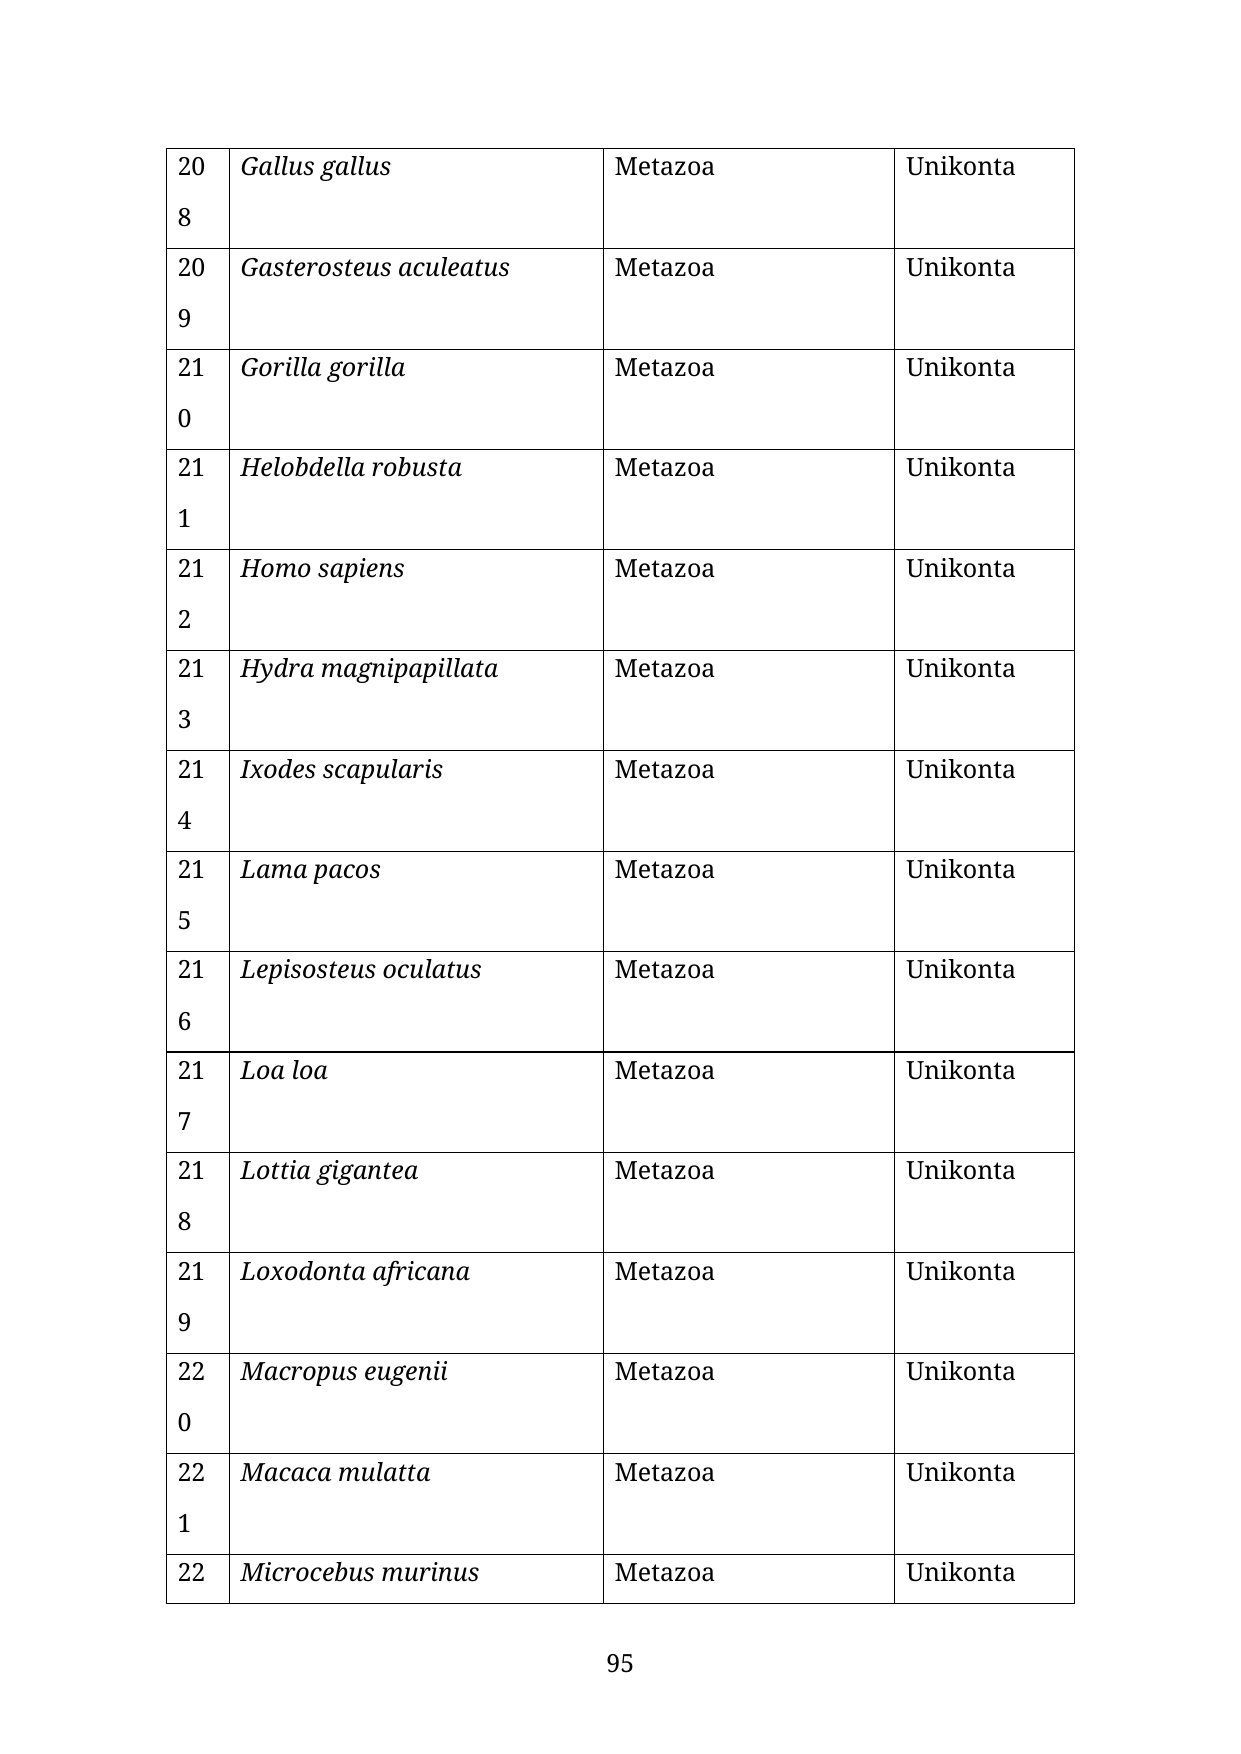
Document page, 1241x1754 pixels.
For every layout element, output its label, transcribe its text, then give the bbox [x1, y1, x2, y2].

table_cell Unikonta [895, 651, 1074, 750]
table_cell Homo sapiens [230, 550, 603, 650]
table_cell Metazoa [604, 651, 894, 750]
table_cell Hydra magnipapillata [230, 651, 603, 750]
table_cell Metazoa [604, 1153, 894, 1252]
table_cell Metazoa [604, 1555, 894, 1603]
table_cell 219 [167, 1253, 229, 1353]
table_cell Macropus eugenii [230, 1354, 603, 1453]
table_cell Unikonta [895, 1153, 1074, 1252]
table_cell Metazoa [604, 1053, 894, 1152]
table_cell 215 [167, 852, 229, 951]
table_cell 220 [167, 1354, 229, 1453]
table_cell Metazoa [604, 249, 894, 348]
table_cell 213 [167, 651, 229, 750]
table_cell Unikonta [895, 751, 1074, 851]
table_cell Helobdella robusta [230, 450, 603, 549]
table_cell Gasterosteus aculeatus [230, 249, 603, 348]
table_cell Metazoa [604, 550, 894, 650]
table_cell 221 [167, 1454, 229, 1553]
table_cell 222 [167, 1555, 229, 1603]
table_cell Unikonta [895, 249, 1074, 348]
table_cell Metazoa [604, 1454, 894, 1553]
table_cell Unikonta [895, 450, 1074, 549]
table_cell 211 [167, 450, 229, 549]
table_cell Unikonta [895, 1354, 1074, 1453]
table_cell Metazoa [604, 1354, 894, 1453]
table_cell Microcebus murinus [230, 1555, 603, 1603]
table_cell Lepisosteus oculatus [230, 952, 603, 1051]
table_cell Ixodes scapularis [230, 751, 603, 851]
table_cell 209 [167, 249, 229, 348]
table_cell Lottia gigantea [230, 1153, 603, 1252]
table_cell Unikonta [895, 149, 1074, 248]
table_cell Unikonta [895, 1253, 1074, 1353]
table_cell 208 [167, 149, 229, 248]
table_cell Unikonta [895, 852, 1074, 951]
table_cell Metazoa [604, 852, 894, 951]
table_cell 212 [167, 550, 229, 650]
table_cell Unikonta [895, 1555, 1074, 1603]
table_cell Metazoa [604, 450, 894, 549]
table_cell 214 [167, 751, 229, 851]
table_cell 216 [167, 952, 229, 1051]
table_cell Unikonta [895, 550, 1074, 650]
table_cell Macaca mulatta [230, 1454, 603, 1553]
table_cell Loxodonta africana [230, 1253, 603, 1353]
table_cell Metazoa [604, 1253, 894, 1353]
table_cell Unikonta [895, 350, 1074, 449]
table_cell Gallus gallus [230, 149, 603, 248]
table_cell Metazoa [604, 350, 894, 449]
table_cell 218 [167, 1153, 229, 1252]
table_cell Unikonta [895, 1053, 1074, 1152]
table_cell Unikonta [895, 952, 1074, 1051]
table_cell Unikonta [895, 1454, 1074, 1553]
table_cell Metazoa [604, 751, 894, 851]
table_cell Metazoa [604, 952, 894, 1051]
table_cell 217 [167, 1053, 229, 1152]
table_cell Lama pacos [230, 852, 603, 951]
table_cell Metazoa [604, 149, 894, 248]
table_cell 210 [167, 350, 229, 449]
table_cell Gorilla gorilla [230, 350, 603, 449]
table_cell Loa loa [230, 1053, 603, 1152]
